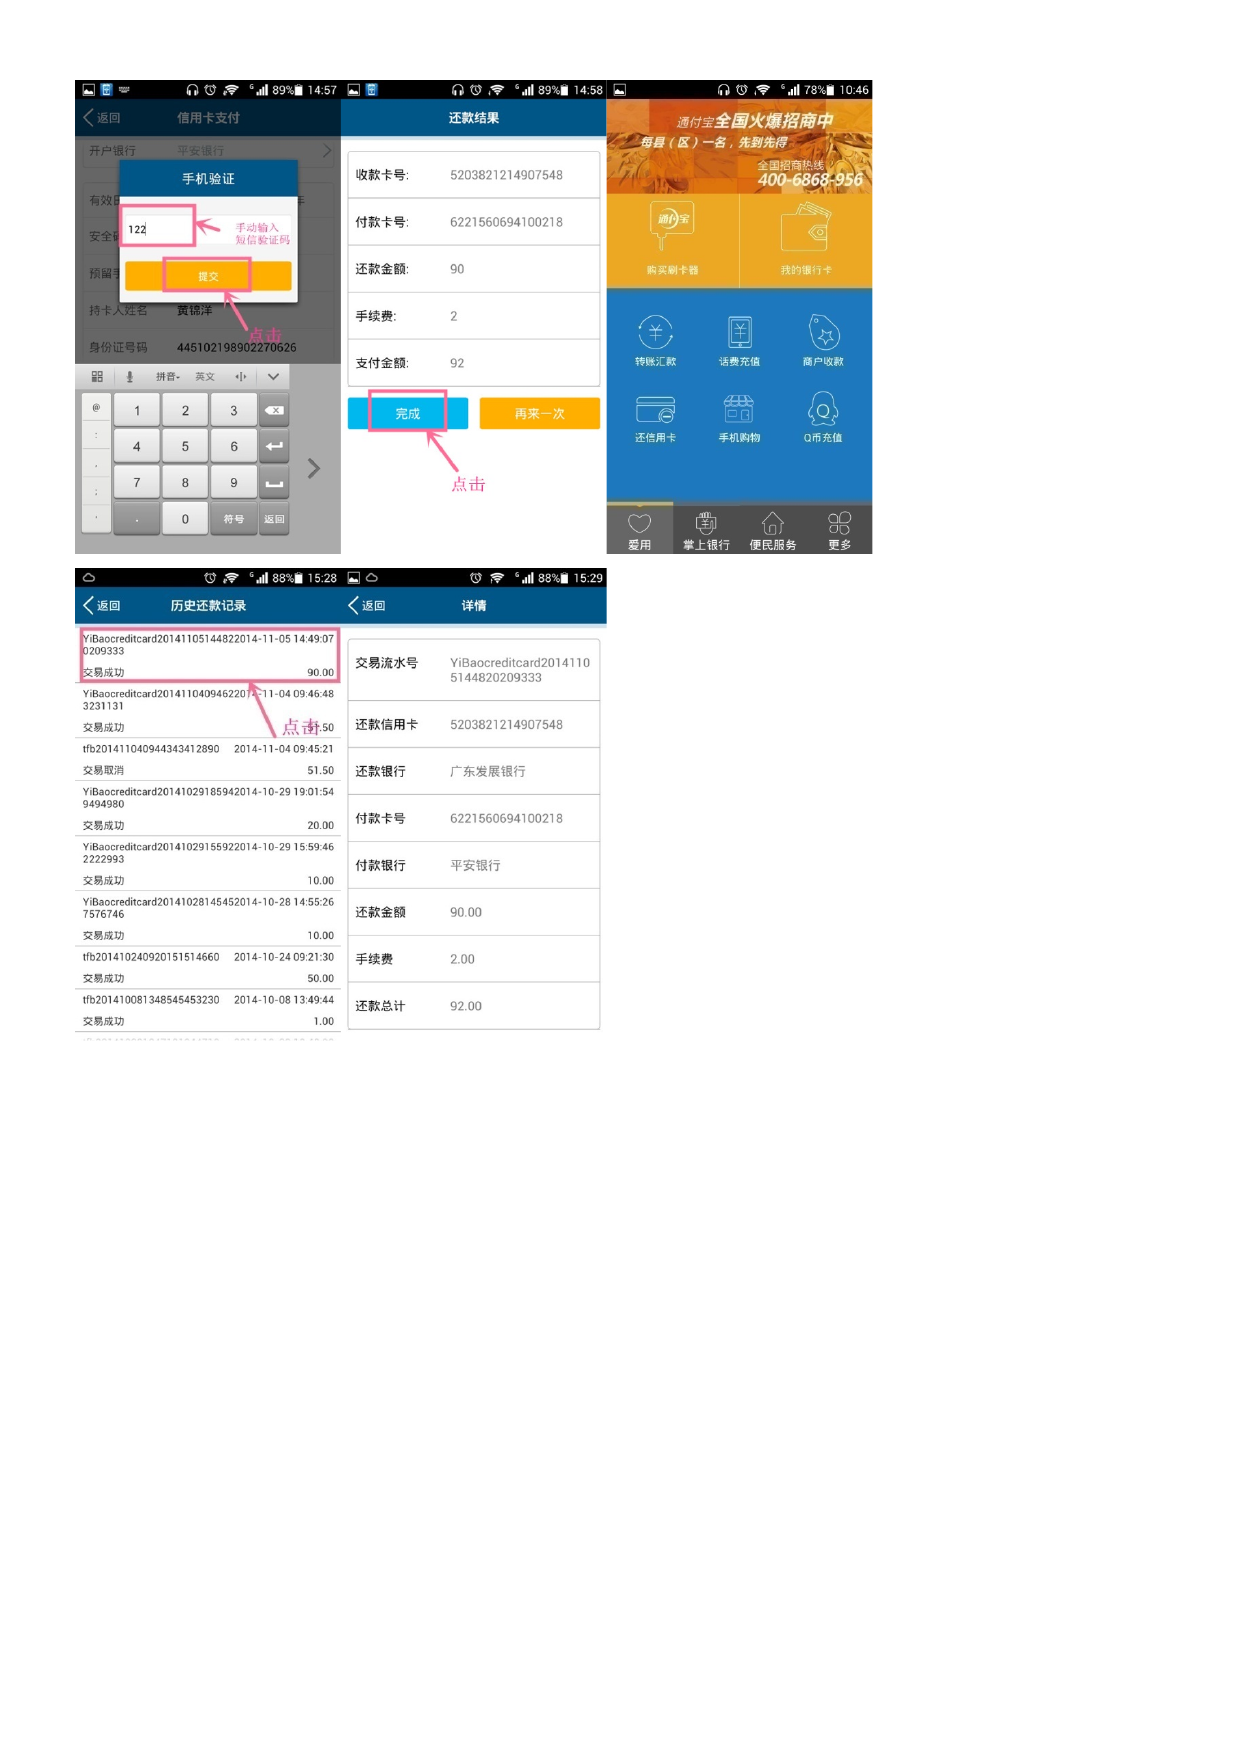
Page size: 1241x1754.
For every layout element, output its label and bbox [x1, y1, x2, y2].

picture [75, 568, 607, 1041]
picture [75, 80, 873, 554]
